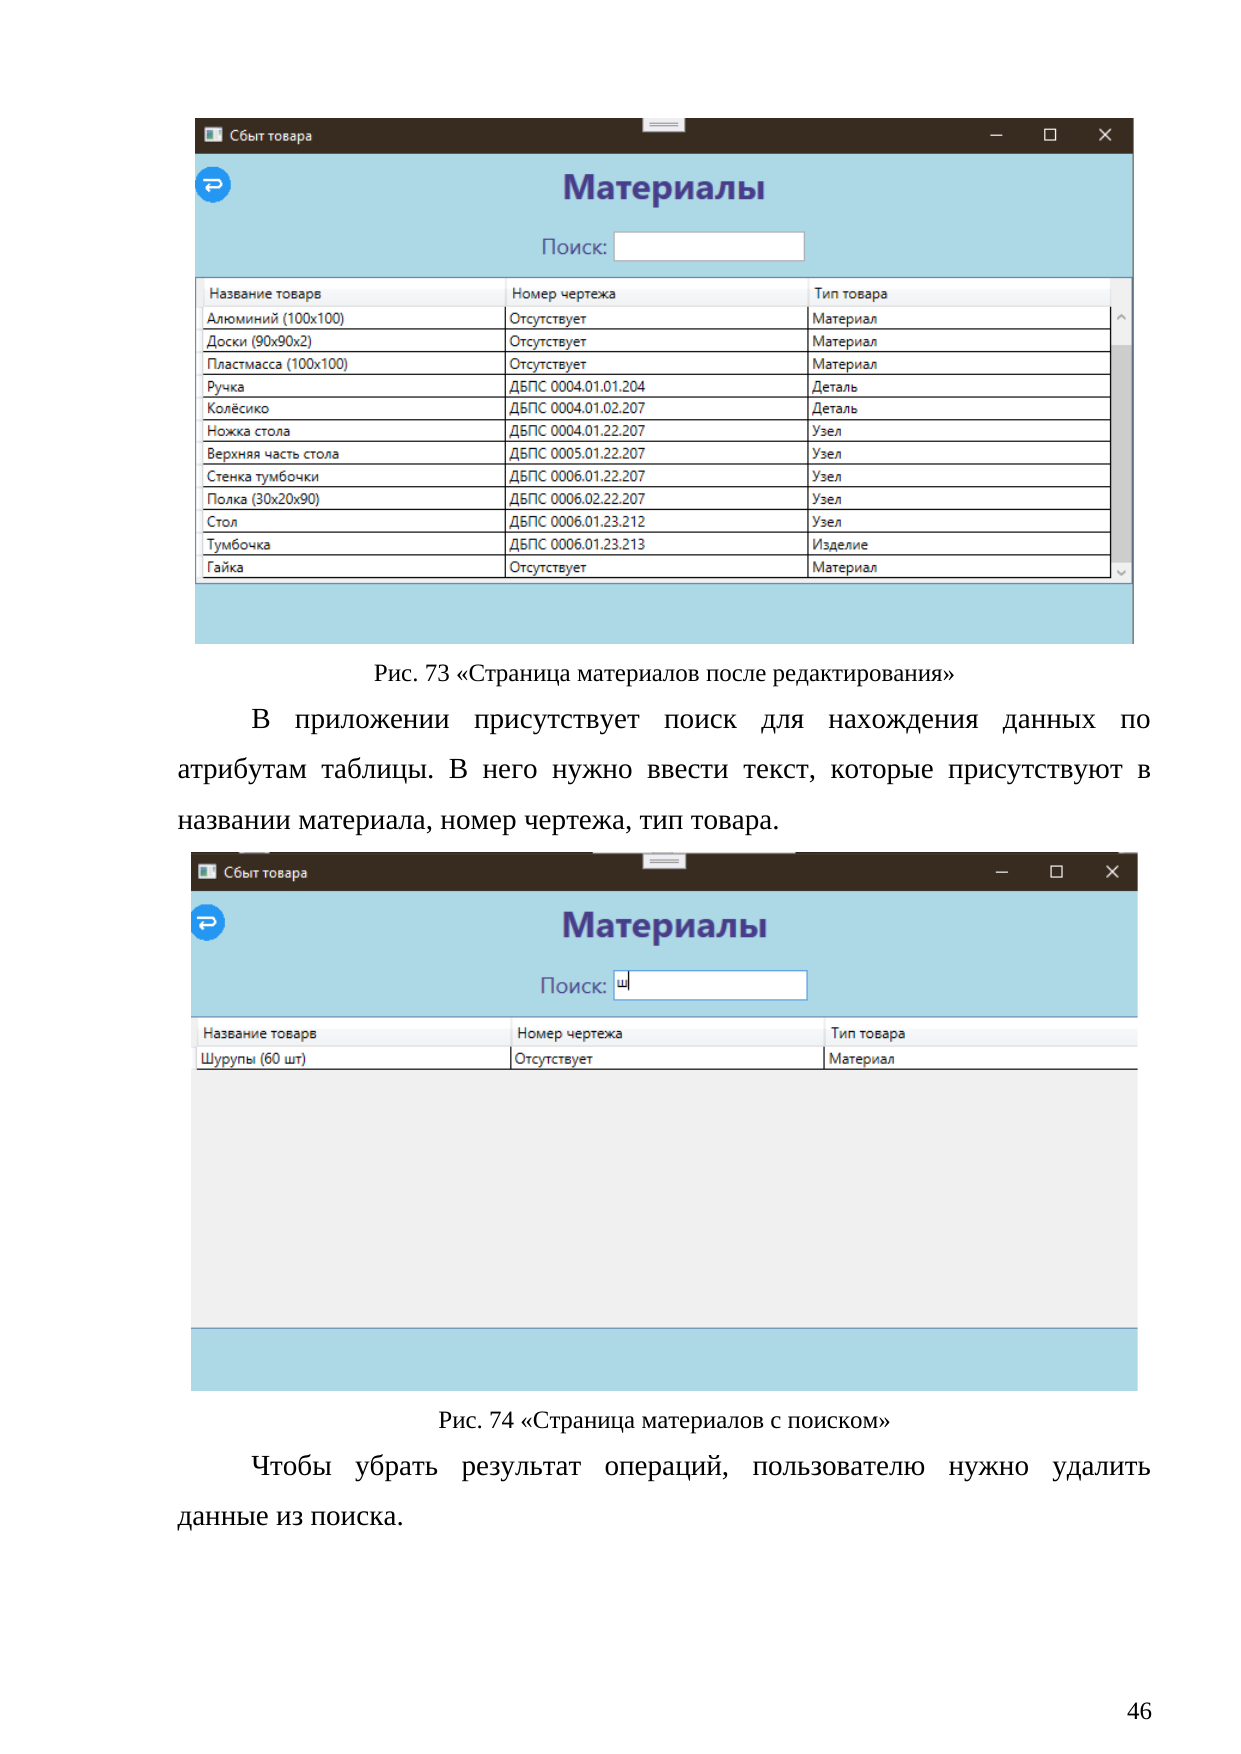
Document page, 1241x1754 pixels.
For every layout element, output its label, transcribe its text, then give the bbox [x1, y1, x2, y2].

text В приложении присутствует поиск для нахождения данных по атрибутам таблицы. В него нужно ввести текст, которые присутствуют в названии материала, номер чертежа, тип товара. [177, 701, 1152, 835]
text Рис. 74 «Страница материалов с поиском» [177, 1405, 1152, 1433]
picture [195, 118, 1134, 644]
text Чтобы убрать результат операций, пользователю нужно удалить данные из поиска. [177, 1448, 1152, 1532]
picture [191, 852, 1138, 1391]
text Рис. 73 «Страница материалов после редактирования» [177, 658, 1152, 687]
